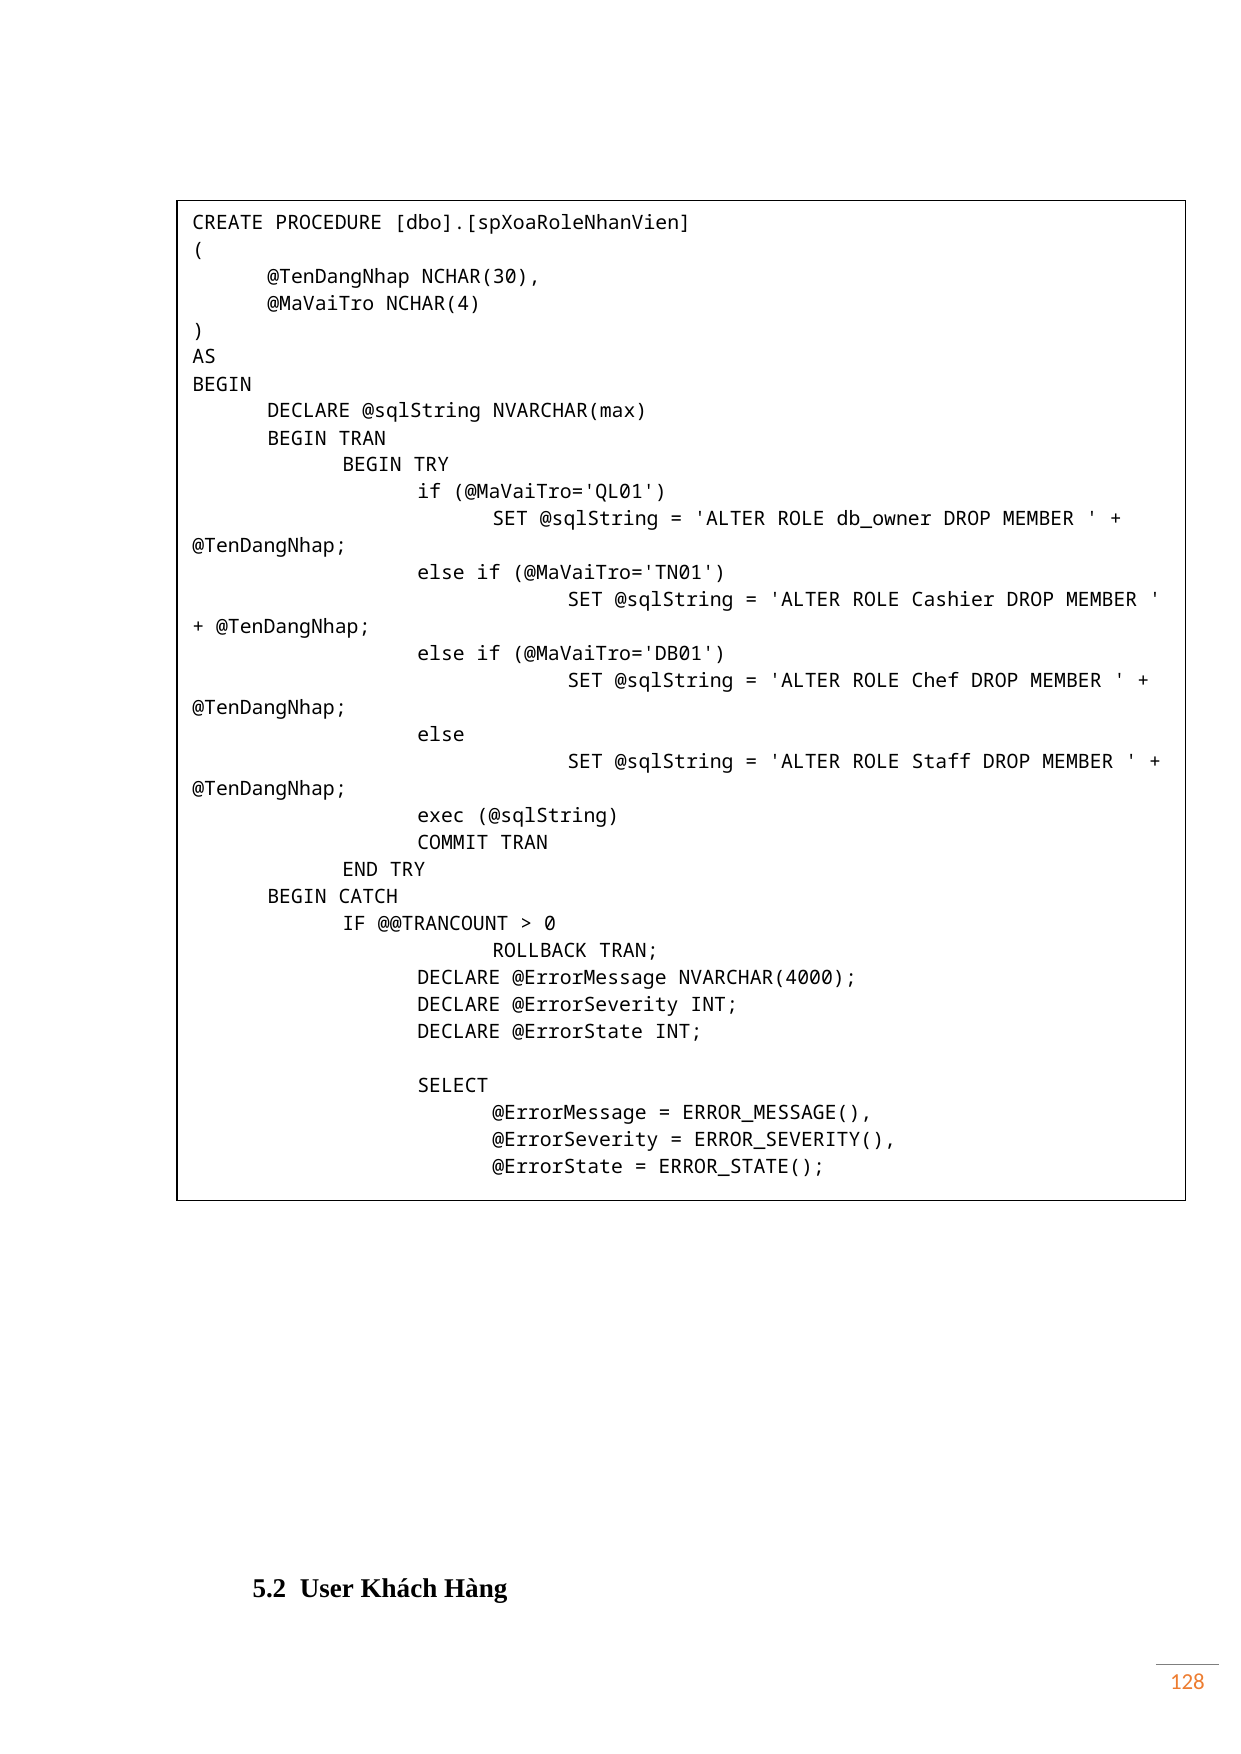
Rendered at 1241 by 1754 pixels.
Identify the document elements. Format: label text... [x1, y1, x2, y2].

text 5.2 User Khách Hàng [177, 1572, 1134, 1604]
